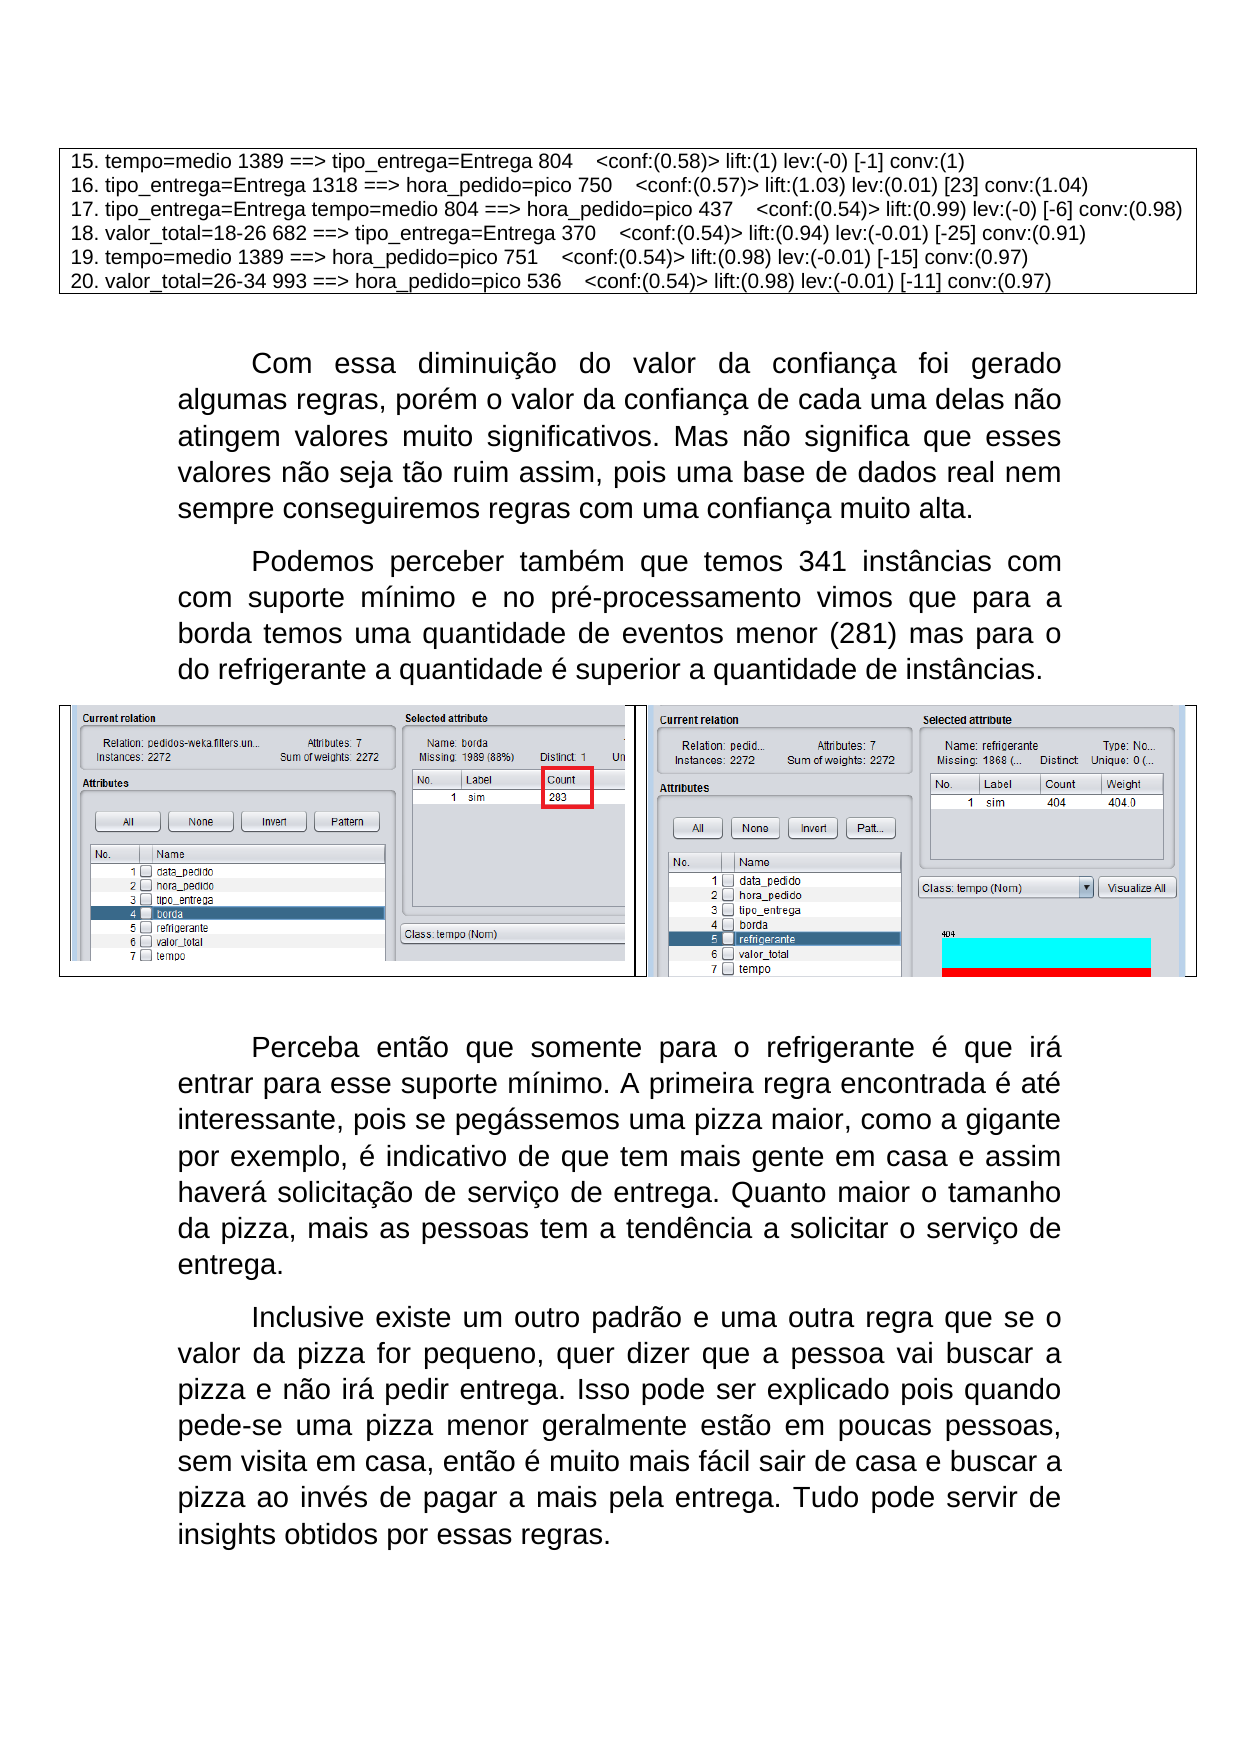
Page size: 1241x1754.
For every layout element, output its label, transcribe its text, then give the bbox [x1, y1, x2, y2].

text Com essa diminuição do valor da confiança foi gerado algumas regras, porém o valor da confiança de cada uma delas não atingem valores muito significativos. Mas não significa que esses valores não seja tão ruim assim, pois uma base de dados real nem sempre conseguiremos regras com uma confiança muito alta. [177, 346, 1063, 524]
text Inclusive existe um outro padrão e uma outra regra que se o valor da pizza for pequeno, quer dizer que a pessoa vai buscar a pizza e não irá pedir entrega. Isso pode ser explicado pois quando pede-se uma pizza menor geralmente estão em poucas pessoas, sem visita em casa, então é muito mais fácil sair de casa e buscar a pizza ao invés de pagar a mais pela entrega. Tudo pode servir de insights obtidos por essas regras. [177, 1300, 1063, 1550]
table_header [636, 706, 646, 976]
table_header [60, 149, 1196, 292]
picture [646, 705, 1186, 977]
picture [70, 705, 625, 961]
table_header [1186, 706, 1196, 976]
table_header [60, 706, 634, 976]
text Perceba então que somente para o refrigerante é que irá entrar para esse suporte mínimo. A primeira regra encontrada é até interessante, pois se pegássemos uma pizza maior, como a gigante por exemplo, é indicativo de que tem mais gente em casa e assim haverá solicitação de serviço de entrega. Quanto maior o tamanho da pizza, mais as pessoas tem a tendência a solicitar o serviço de entrega. [177, 1030, 1063, 1281]
text Podemos perceber também que temos 341 instâncias com com suporte mínimo e no pré-processamento vimos que para a borda temos uma quantidade de eventos menor (281) mas para o do refrigerante a quantidade é superior a quantidade de instâncias. [177, 544, 1063, 686]
